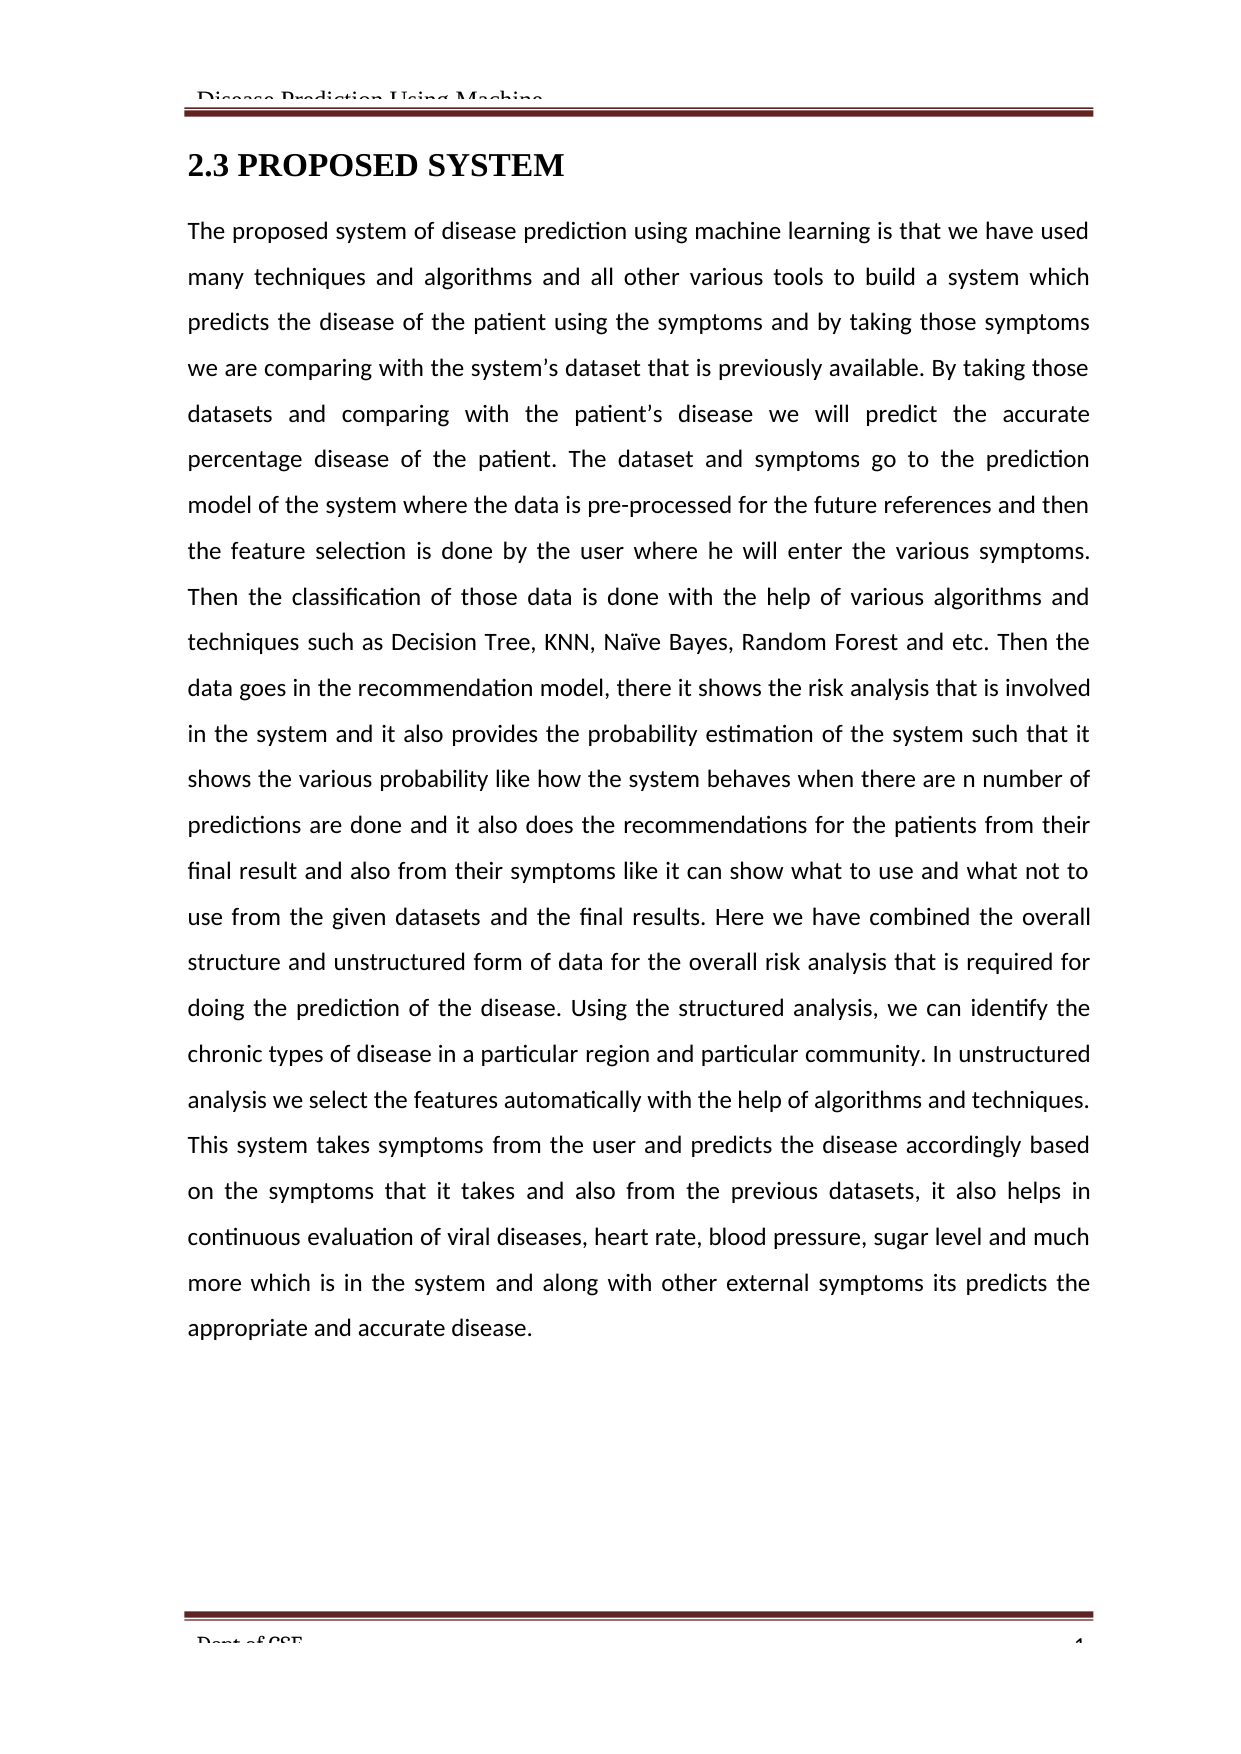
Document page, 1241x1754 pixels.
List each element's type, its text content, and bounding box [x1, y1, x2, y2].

text The proposed system of disease prediction using machine learning is that we have used many techniques and algorithms and all other various tools to build a system which predicts the disease of the patient using the symptoms and by taking those symptoms we are comparing with the system’s dataset that is previously available. By taking those datasets and comparing with the patient’s disease we will predict the accurate percentage disease of the patient. The dataset and symptoms go to the prediction model of the system where the data is pre-processed for the future references and then the feature selection is done by the user where he will enter the various symptoms. Then the classification of those data is done with the help of various algorithms and techniques such as Decision Tree, KNN, Naïve Bayes, Random Forest and etc. Then the data goes in the recommendation model, there it shows the risk analysis that is involved in the system and it also provides the probability estimation of the system such that it shows the various probability like how the system behaves when there are n number of predictions are done and it also does the recommendations for the patients from their final result and also from their symptoms like it can show what to use and what not to use from the given datasets and the final results. Here we have combined the overall structure and unstructured form of data for the overall risk analysis that is required for doing the prediction of the disease. Using the structured analysis, we can identify the chronic types of disease in a particular region and particular community. In unstructured analysis we select the features automatically with the help of algorithms and techniques. This system takes symptoms from the user and predicts the disease accordingly based on the symptoms that it takes and also from the previous datasets, it also helps in continuous evaluation of viral diseases, heart rate, blood pressure, sugar level and much more which is in the system and along with other external symptoms its predicts the appropriate and accurate disease. [187, 215, 1091, 1343]
subtitle PROPOSED SYSTEM [187, 145, 1157, 183]
